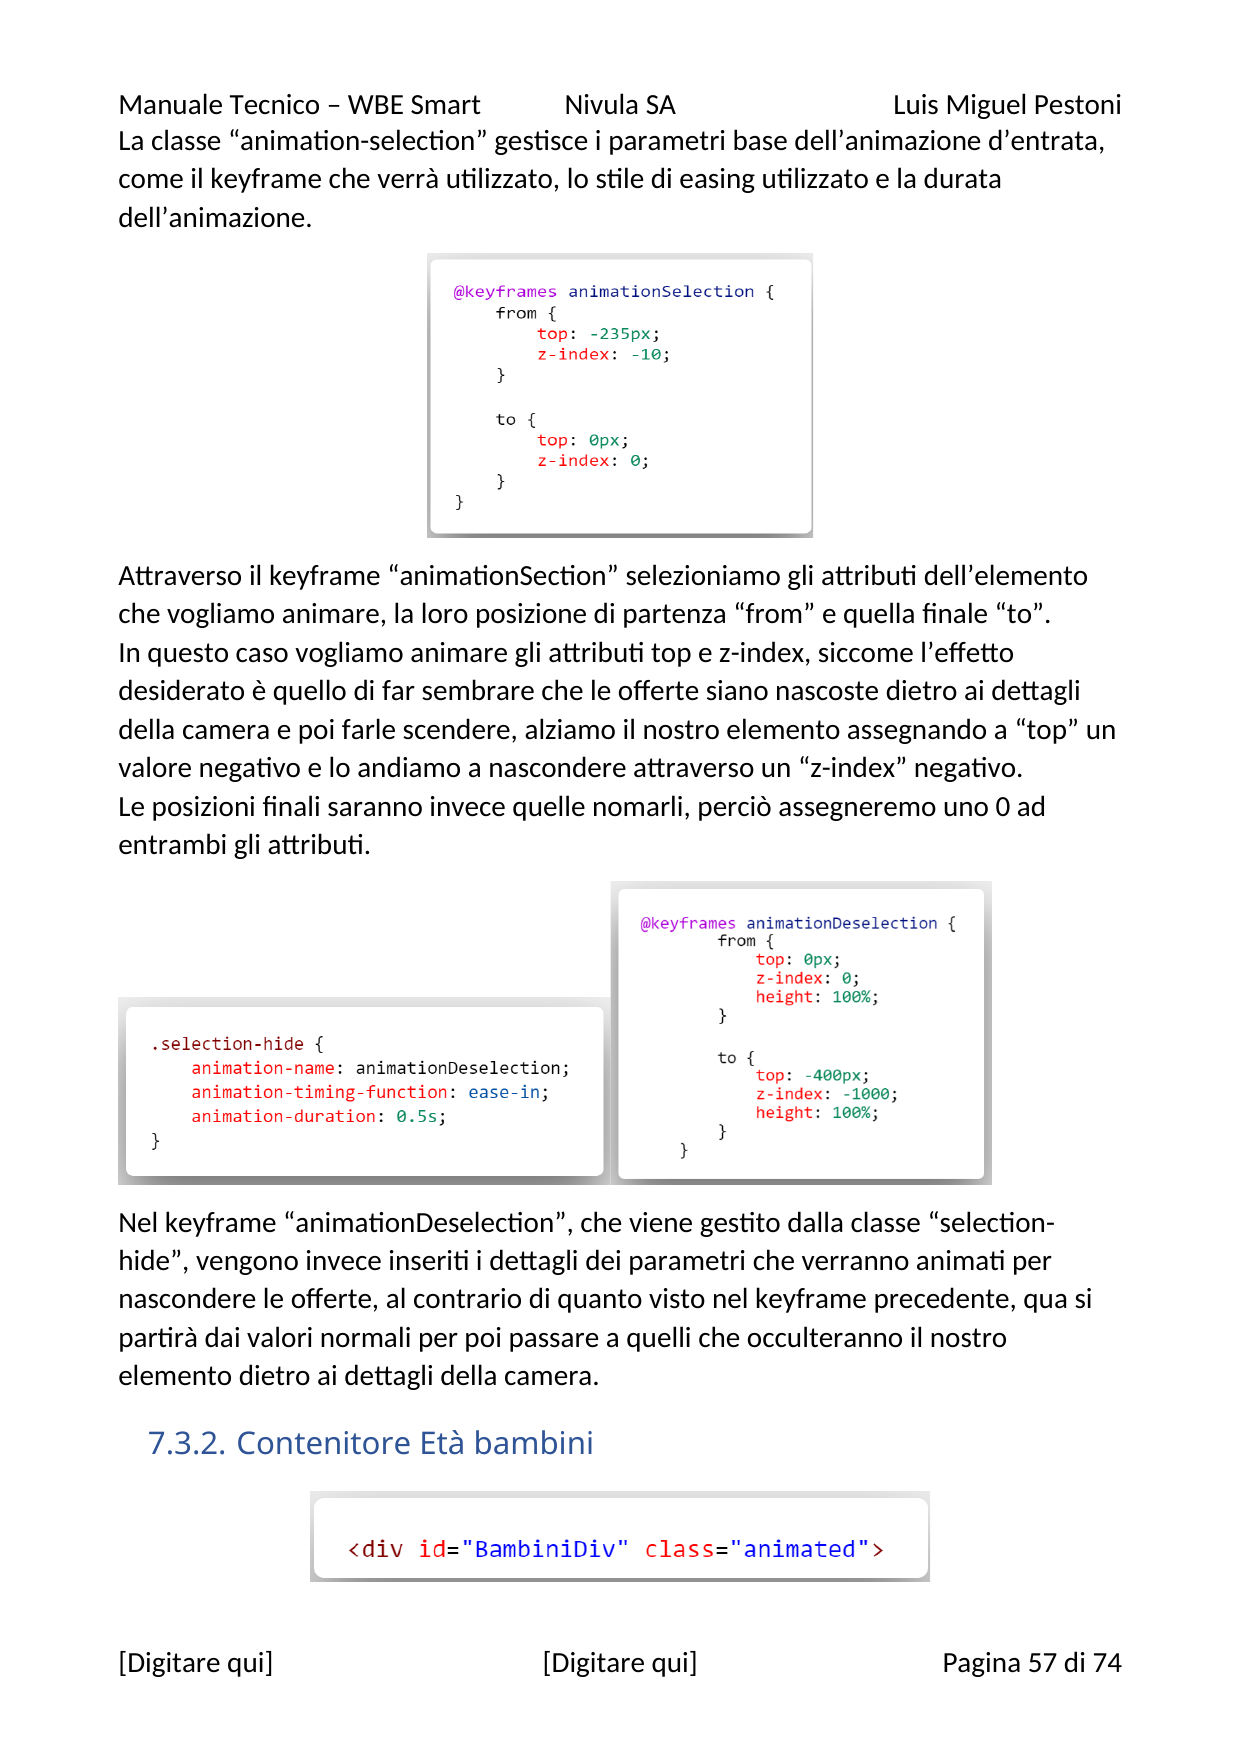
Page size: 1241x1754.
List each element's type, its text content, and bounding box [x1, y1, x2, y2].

picture [118, 881, 992, 1185]
picture [427, 253, 814, 538]
picture [310, 1491, 930, 1582]
text La classe “animation-selection” gestisce i parametri base dell’animazione d’entrata, come il keyframe che verrà utilizzato, lo stile di easing utilizzato e la durata dell’animazione. [118, 122, 1122, 234]
text Attraverso il keyframe “animationSection” selezioniamo gli attributi dell’elemento che vogliamo animare, la loro posizione di partenza “from” e quella finale “to”. In questo caso vogliamo animare gli attributi top e z-index, siccome l’effetto desiderato è quello di far sembrare che le offerte siano nascoste dietro ai dettagli della camera e poi farle scendere, alziamo il nostro elemento assegnando a “top” un valore negativo e lo andiamo a nascondere attraverso un “z-index” negativo. Le posizioni finali saranno invece quelle nomarli, perciò assegneremo uno 0 ad entrambi gli attributi. [118, 557, 1122, 862]
subtitle Contenitore Età bambini [148, 1421, 1122, 1463]
text Nel keyframe “animationDeselection”, che viene gestito dalla classe “selection-hide”, vengono invece inseriti i dettagli dei parametri che verranno animati per nascondere le offerte, al contrario di quanto visto nel keyframe precedente, qua si partirà dai valori normali per poi passare a quelli che occulteranno il nostro elemento dietro ai dettagli della camera. [118, 1204, 1122, 1393]
